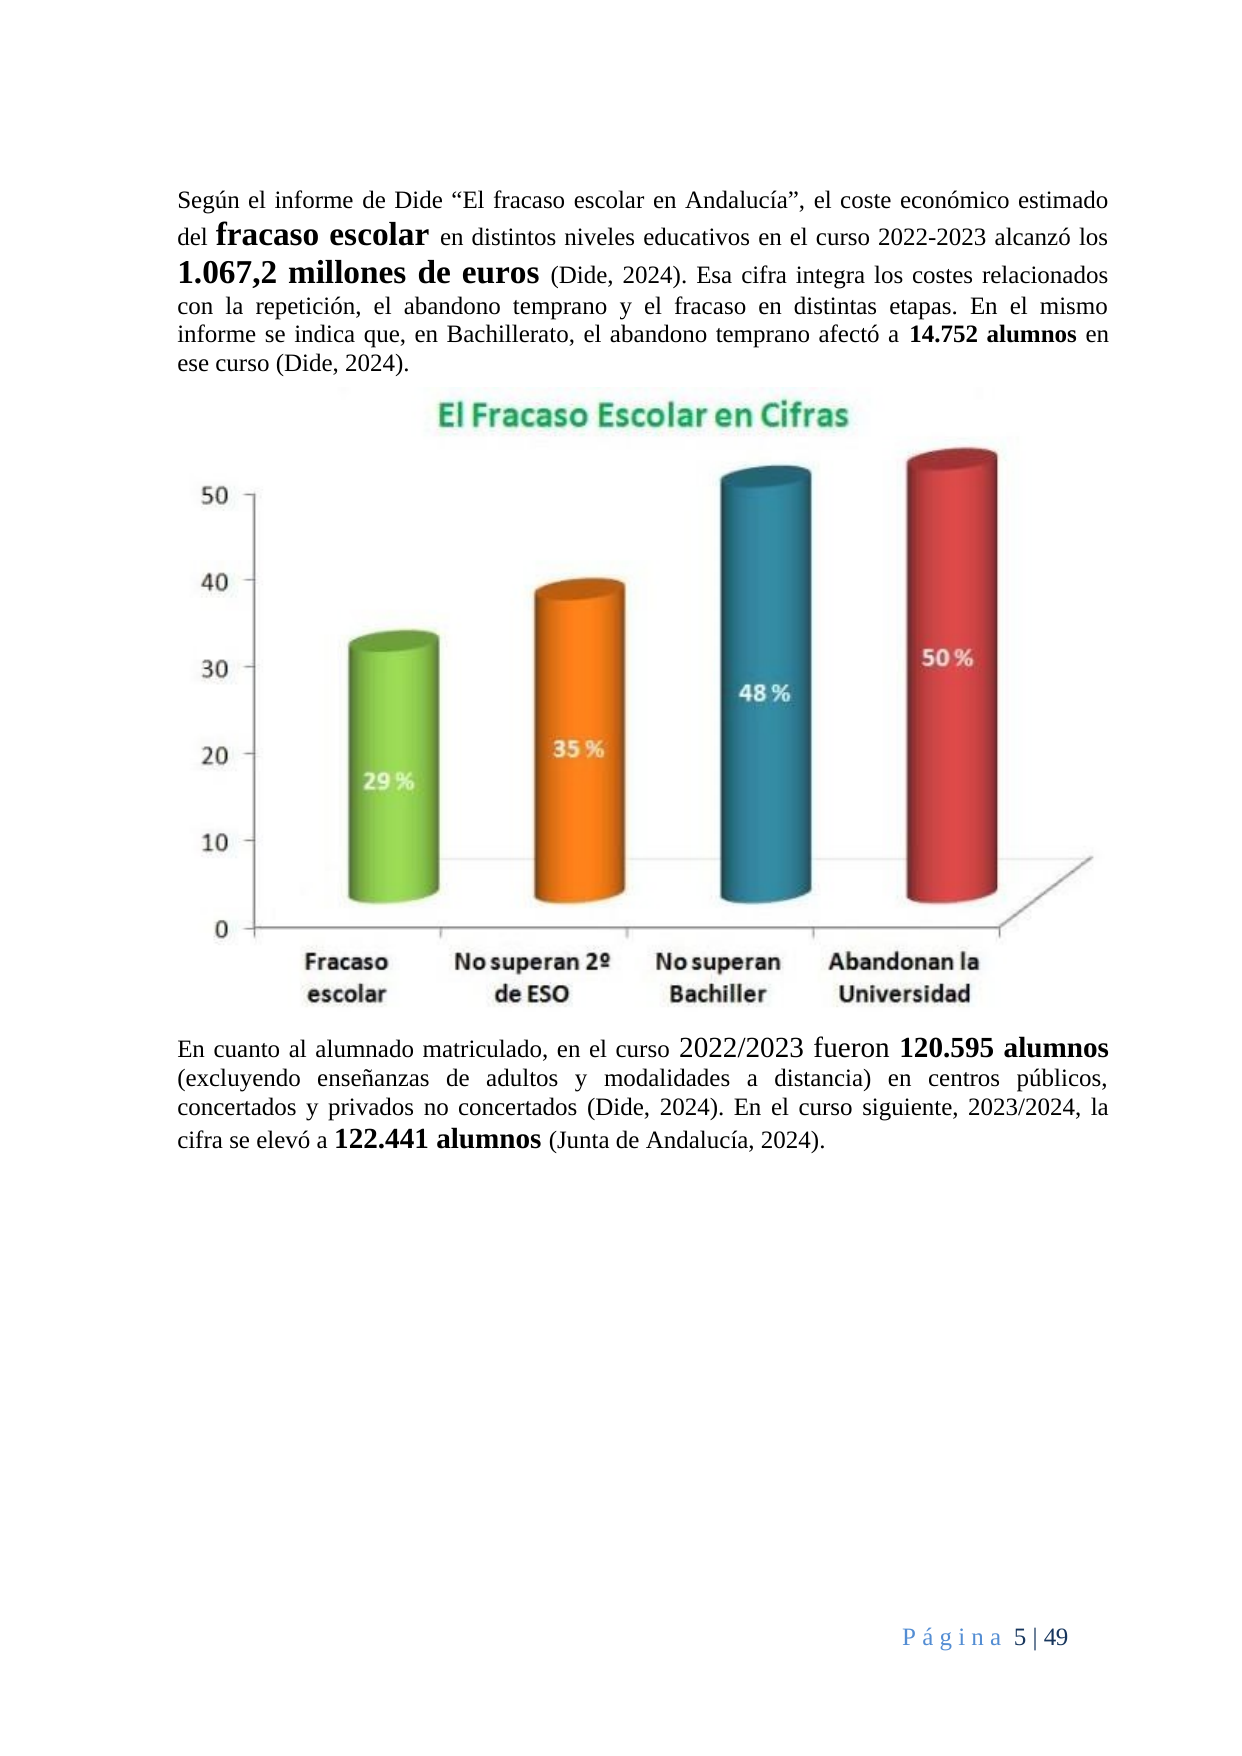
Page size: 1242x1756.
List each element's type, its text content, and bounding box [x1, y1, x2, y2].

text Según el informe de Dide “El fracaso escolar en Andalucía”, el coste económico estimado del fracaso escolar en distintos niveles educativos en el curso 2022-2023 alcanzó los 1.067,2 millones de euros (Dide, 2024). Esa cifra integra los costes relacionados con la repetición, el abandono temprano y el fracaso en distintas etapas. En el mismo informe se indica que, en Bachillerato, el abandono temprano afectó a 14.752 alumnos en ese curso (Dide, 2024). [177, 185, 1109, 377]
picture [189, 387, 1106, 1012]
